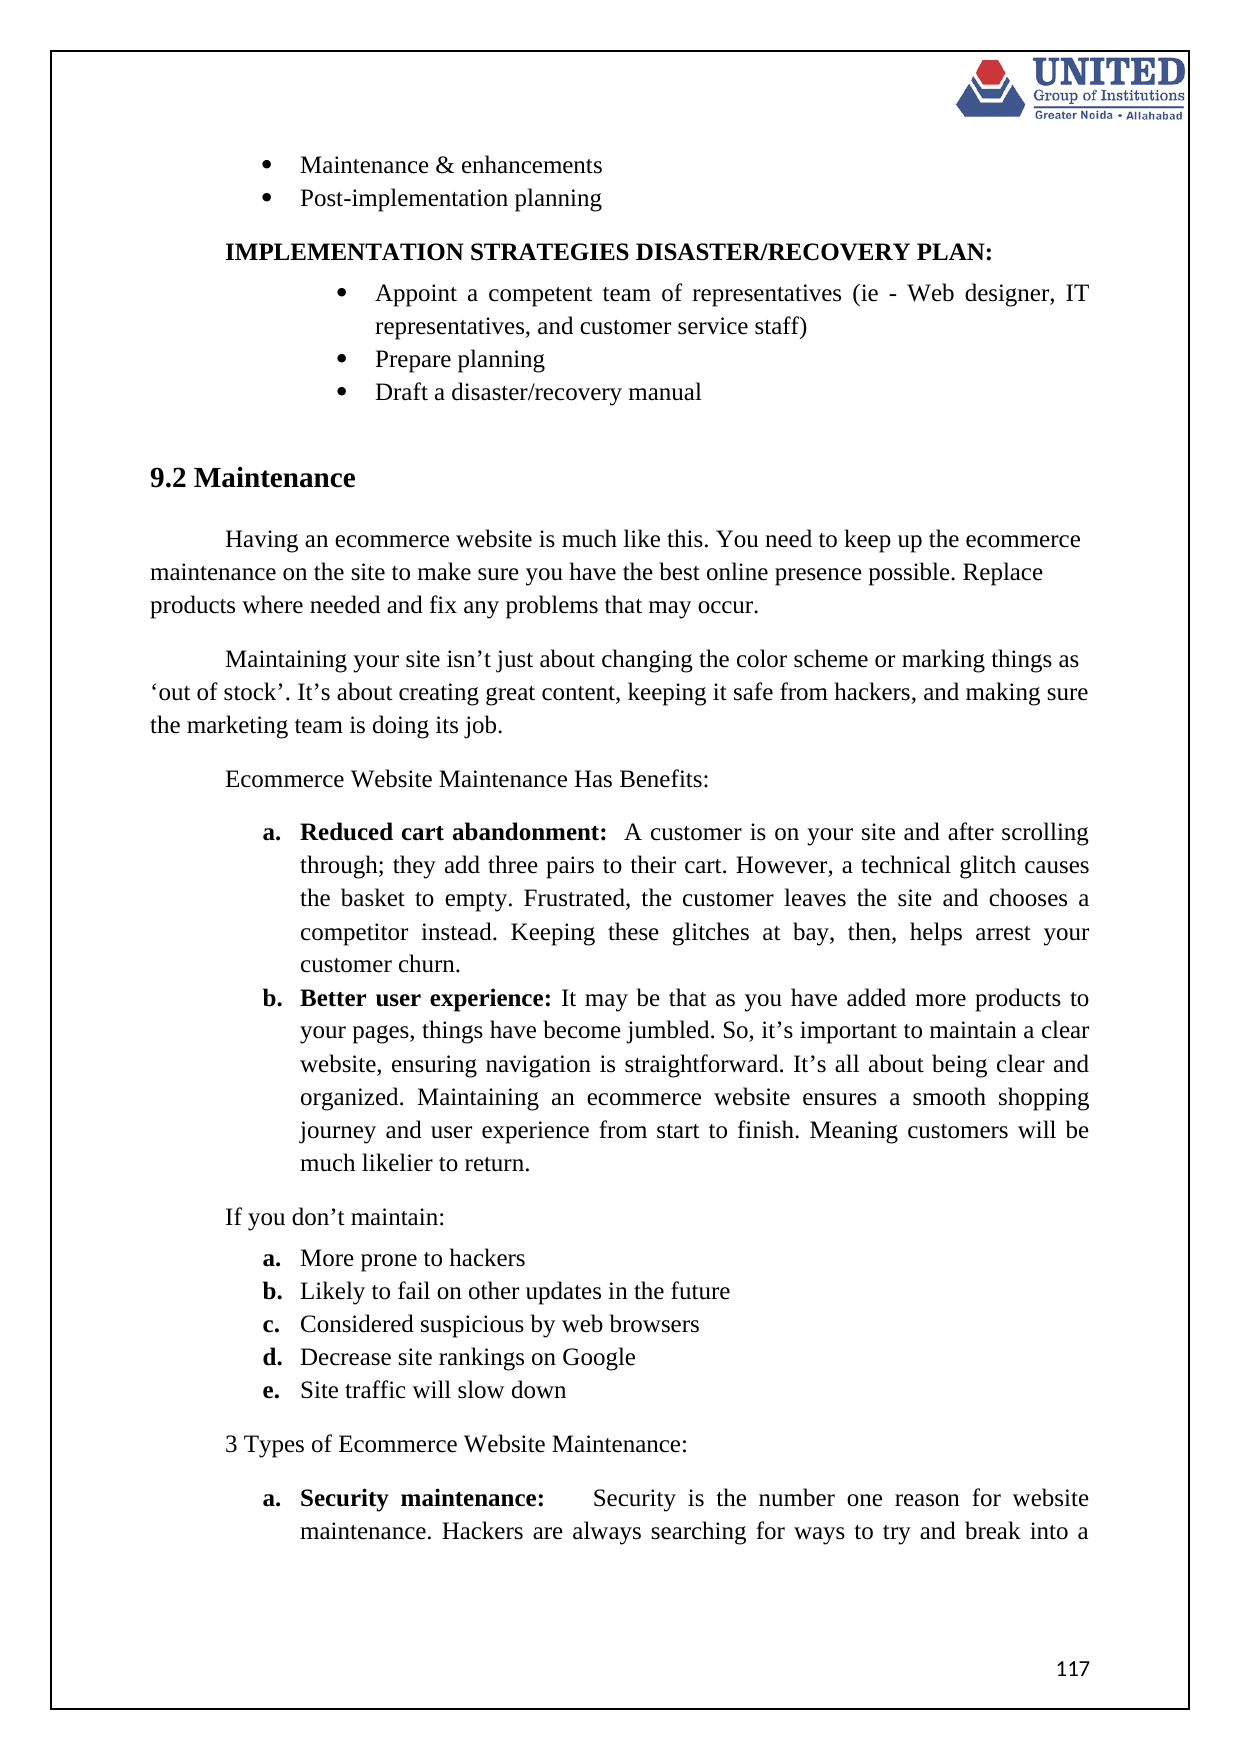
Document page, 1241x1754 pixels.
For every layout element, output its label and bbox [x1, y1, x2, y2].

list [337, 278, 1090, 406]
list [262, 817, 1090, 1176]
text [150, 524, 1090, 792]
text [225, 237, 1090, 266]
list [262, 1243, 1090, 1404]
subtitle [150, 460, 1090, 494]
picture [952, 53, 1186, 124]
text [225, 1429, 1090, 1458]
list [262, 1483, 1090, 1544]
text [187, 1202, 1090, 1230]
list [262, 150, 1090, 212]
